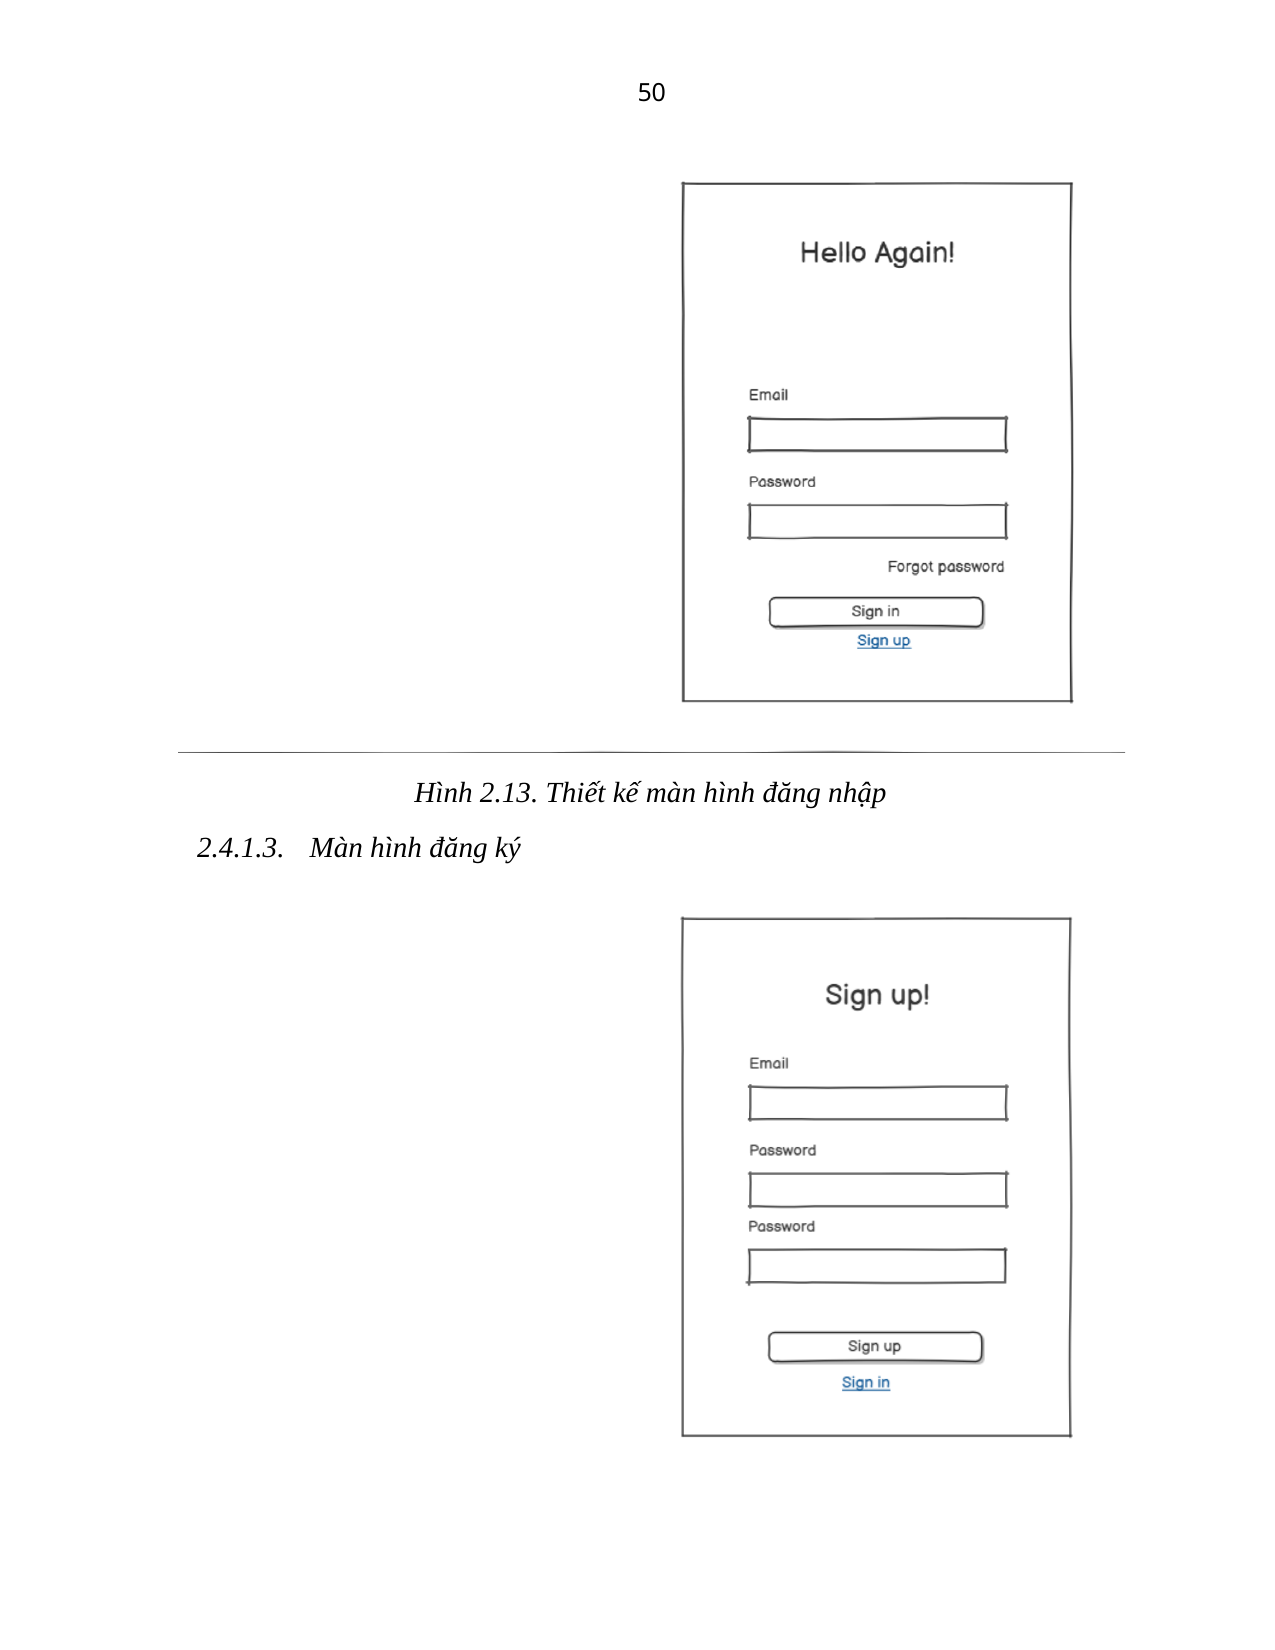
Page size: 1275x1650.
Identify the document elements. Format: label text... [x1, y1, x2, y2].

text Hình 2.13. Thiết kế màn hình đăng nhập [178, 775, 1125, 808]
list Màn hình đăng ký [197, 830, 1125, 863]
picture [178, 885, 1125, 1483]
picture [178, 150, 1125, 753]
